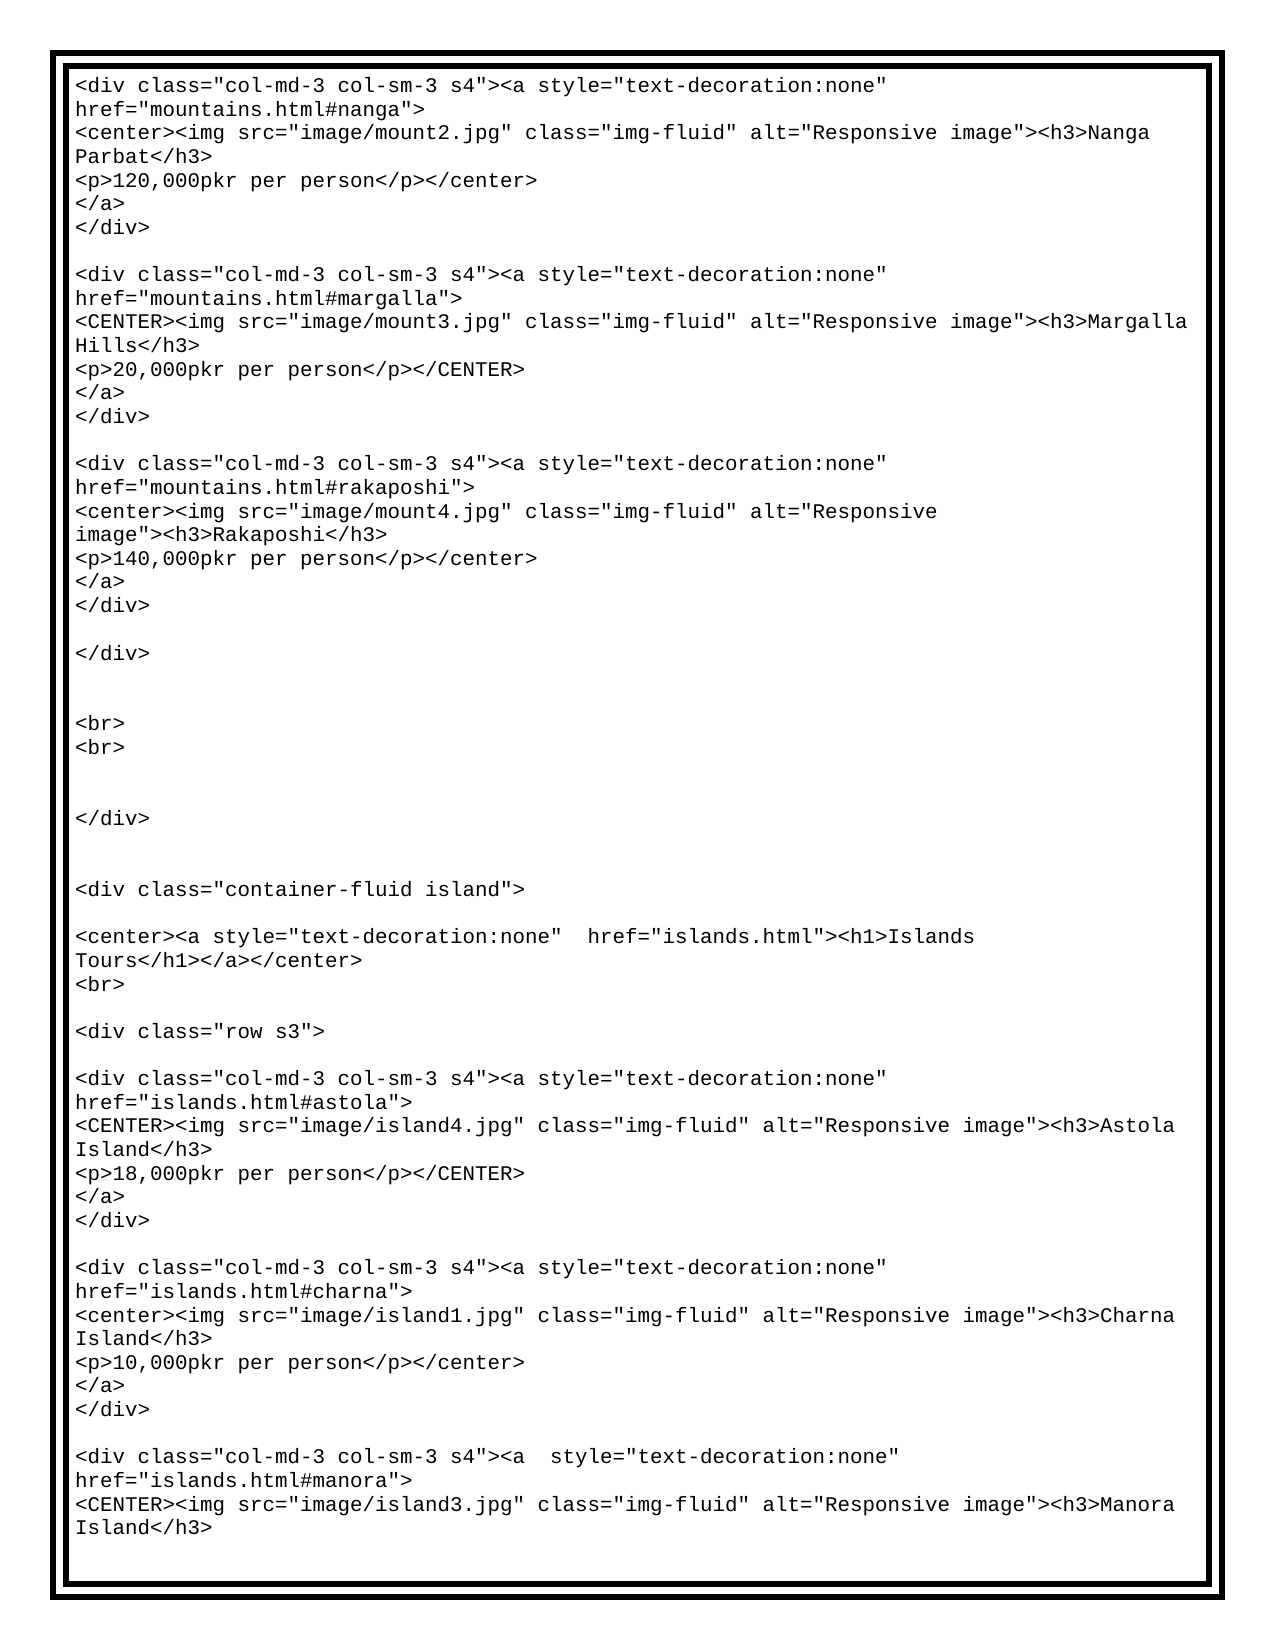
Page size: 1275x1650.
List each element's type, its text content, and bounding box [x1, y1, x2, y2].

text <div class="col-md-3 col-sm-3 s4"><a style="text-decoration:none" href="mountains.html#margalla"> [75, 264, 1200, 311]
text <p>140,000pkr per person</p></center> [75, 548, 1200, 572]
text </div> [75, 1210, 1200, 1234]
text <CENTER><img src="image/mount3.jpg" class="img-fluid" alt="Responsive image"><h3>Margalla Hills</h3> [75, 311, 1200, 359]
text </a> [75, 1376, 1200, 1399]
text </a> [75, 1186, 1200, 1210]
text <br> [75, 737, 1200, 761]
text </a> [75, 382, 1200, 406]
text </a> [75, 572, 1200, 595]
text <div class="col-md-3 col-sm-3 s4"><a style="text-decoration:none" href="islands.html#manora"> [75, 1446, 1200, 1494]
text <div class="col-md-3 col-sm-3 s4"><a style="text-decoration:none" href="mountains.html#rakaposhi"> [75, 453, 1200, 501]
text </div> [75, 1399, 1200, 1423]
text </div> [75, 595, 1200, 619]
text <CENTER><img src="image/island3.jpg" class="img-fluid" alt="Responsive image"><h3>Manora Island</h3> [75, 1494, 1200, 1541]
text <div class="col-md-3 col-sm-3 s4"><a style="text-decoration:none" href="islands.html#astola"> [75, 1068, 1200, 1115]
text <p>120,000pkr per person</p></center> [75, 169, 1200, 193]
text <div class="col-md-3 col-sm-3 s4"><a style="text-decoration:none" href="islands.html#charna"> [75, 1257, 1200, 1304]
text <div class="col-md-3 col-sm-3 s4"><a style="text-decoration:none" href="mountains.html#nanga"> [75, 75, 1200, 122]
text <center><a style="text-decoration:none" href="islands.html"><h1>Islands Tours</h1></a></center> [75, 926, 1200, 973]
text <p>18,000pkr per person</p></CENTER> [75, 1163, 1200, 1186]
text <center><img src="image/mount2.jpg" class="img-fluid" alt="Responsive image"><h3>Nanga Parbat</h3> [75, 122, 1200, 169]
text <center><img src="image/mount4.jpg" class="img-fluid" alt="Responsive image"><h3>Rakaposhi</h3> [75, 501, 1200, 548]
text </div> [75, 217, 1200, 241]
text <div class="container-fluid island"> [75, 879, 1200, 903]
text <br> [75, 973, 1200, 997]
text </div> [75, 406, 1200, 430]
text <center><img src="image/island1.jpg" class="img-fluid" alt="Responsive image"><h3>Charna Island</h3> [75, 1304, 1200, 1352]
text </div> [75, 808, 1200, 832]
text <br> [75, 713, 1200, 737]
text <div class="row s3"> [75, 1021, 1200, 1044]
text <CENTER><img src="image/island4.jpg" class="img-fluid" alt="Responsive image"><h3>Astola Island</h3> [75, 1115, 1200, 1163]
text <p>20,000pkr per person</p></CENTER> [75, 359, 1200, 382]
text <p>10,000pkr per person</p></center> [75, 1352, 1200, 1376]
text </div> [75, 642, 1200, 666]
text </a> [75, 193, 1200, 217]
